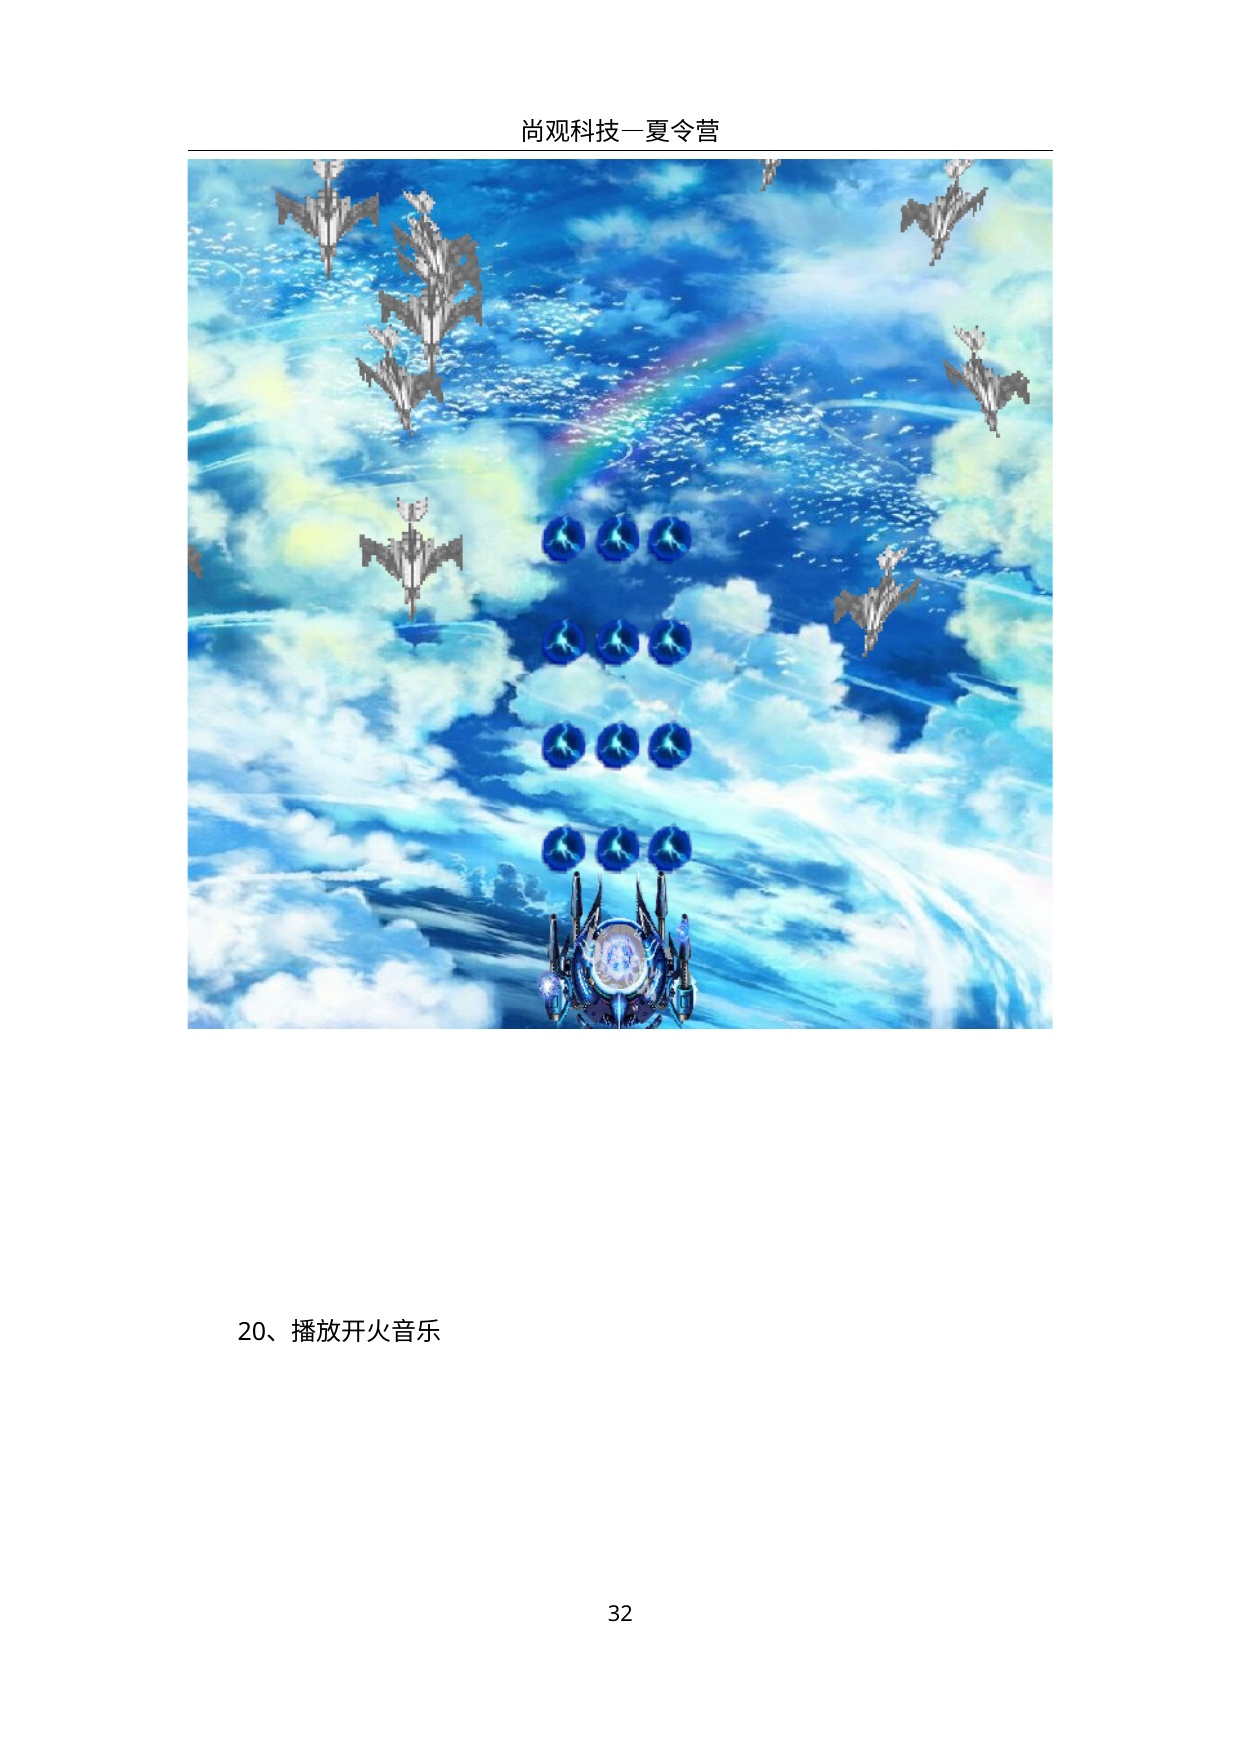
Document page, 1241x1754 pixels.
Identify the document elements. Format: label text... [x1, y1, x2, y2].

text 20、播放开火音乐 [187, 1297, 1053, 1362]
picture [187, 159, 1053, 1029]
